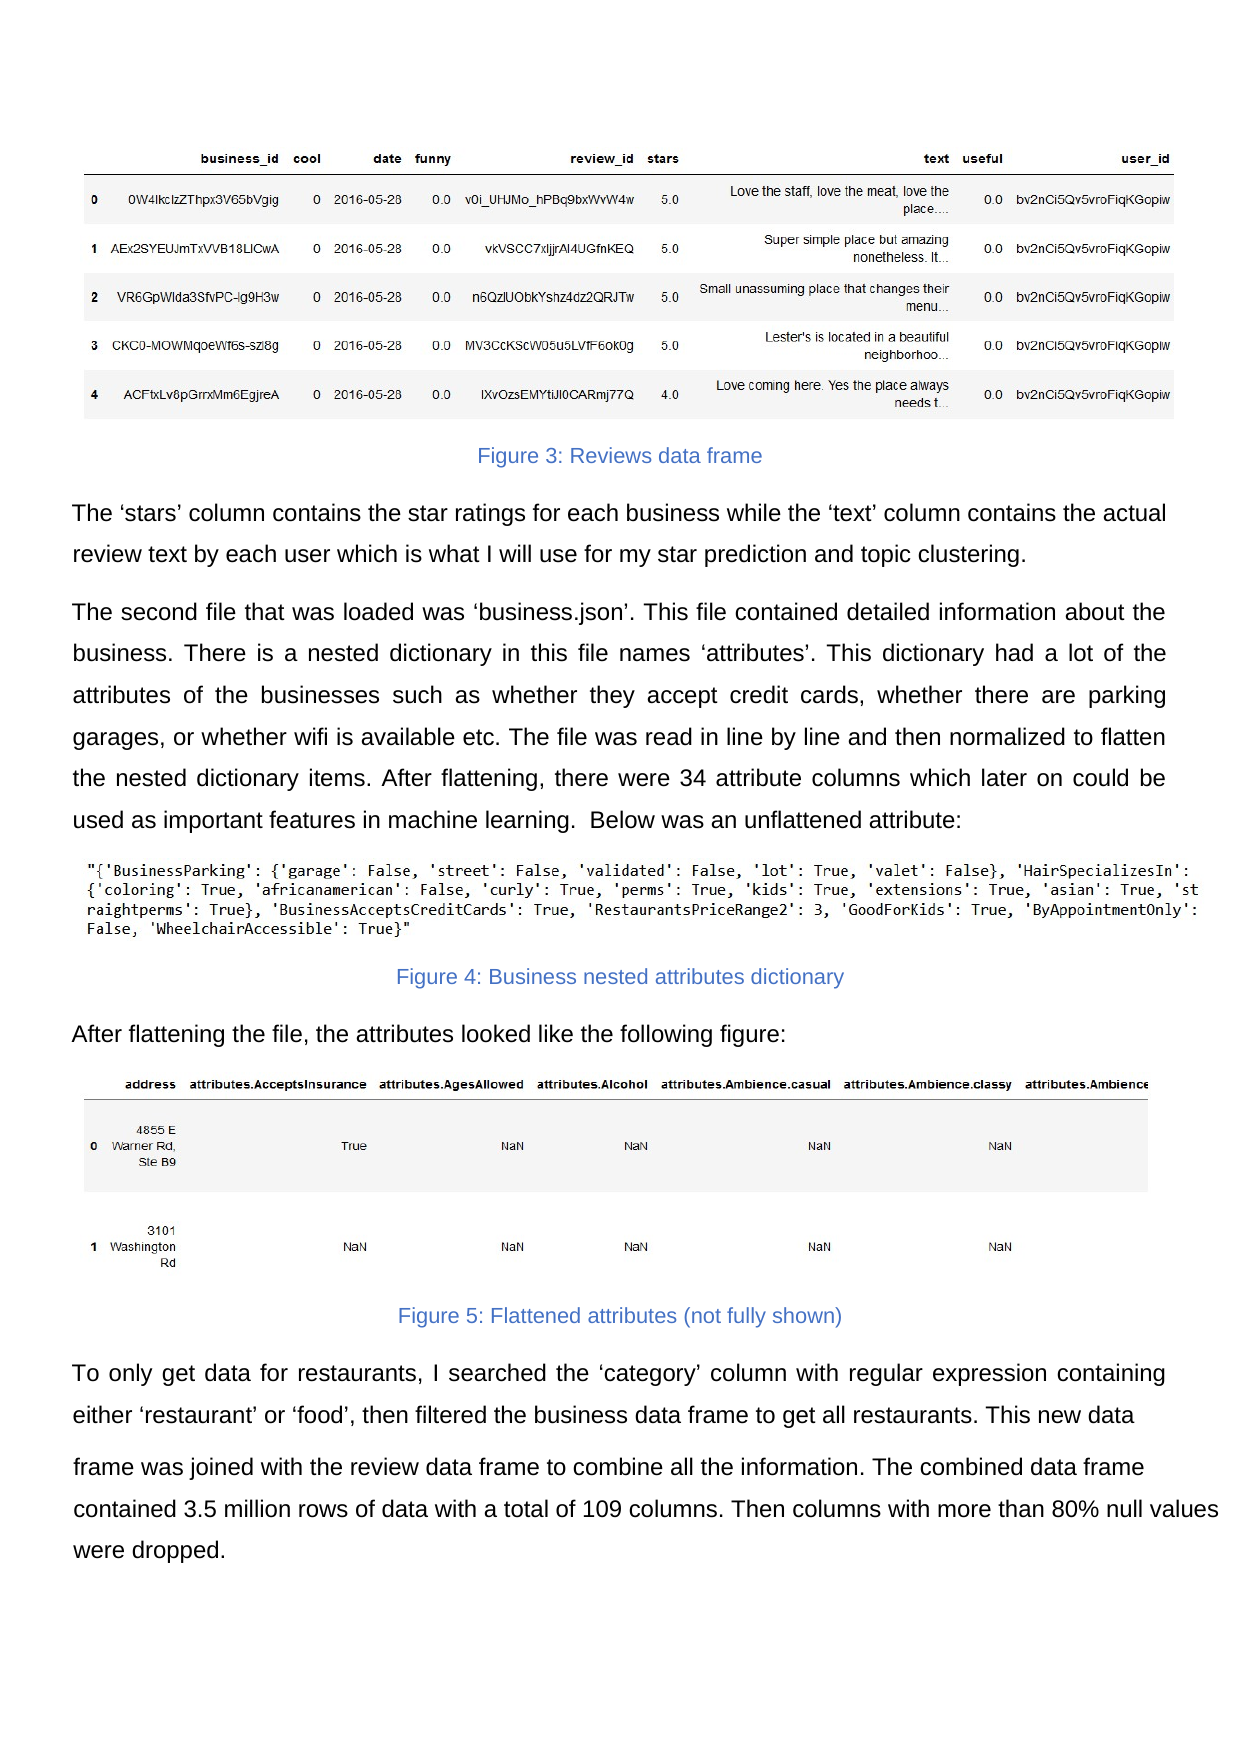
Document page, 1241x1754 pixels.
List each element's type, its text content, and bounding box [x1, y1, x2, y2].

text Figure 4: Business nested attributes dictionary [73, 964, 1167, 989]
picture [80, 147, 1174, 420]
text Figure 3: Reviews data frame [73, 442, 1167, 468]
picture [81, 858, 1206, 941]
text After flattening the file, the attributes looked like the following figure: [71, 1019, 1169, 1047]
text The second file that was loaded was ‘business.json’. This file contained detailed information about the business. There is a nested dictionary in this file names ‘attributes’. This dictionary had a lot of the attributes of the businesses such as whether they accept credit cards, whether there are parking garages, or whether wifi is available etc. The file was read in line by line and then normalized to flatten the nested dictionary items. After flattening, there were 34 attribute columns which later on could be used as important features in machine learning. Below was an unflattened attribute: [71, 598, 1169, 834]
text frame was joined with the review data frame to combine all the information. The combined data frame contained 3.5 million rows of data with a total of 109 columns. Then columns with more than 80% null values were dropped. [73, 1453, 1223, 1563]
picture [80, 1072, 1151, 1281]
text To only get data for restaurants, I searched the ‘category’ column with regular expression containing either ‘restaurant’ or ‘food’, then filtered the business data frame to get all restaurants. This new data [71, 1359, 1169, 1429]
text Figure 5: Flattened attributes (not fully shown) [73, 1303, 1167, 1329]
text The ‘stars’ column contains the star ratings for each business while the ‘text’ column contains the actual review text by each user which is what I will use for my star prediction and topic clustering. [71, 498, 1169, 568]
